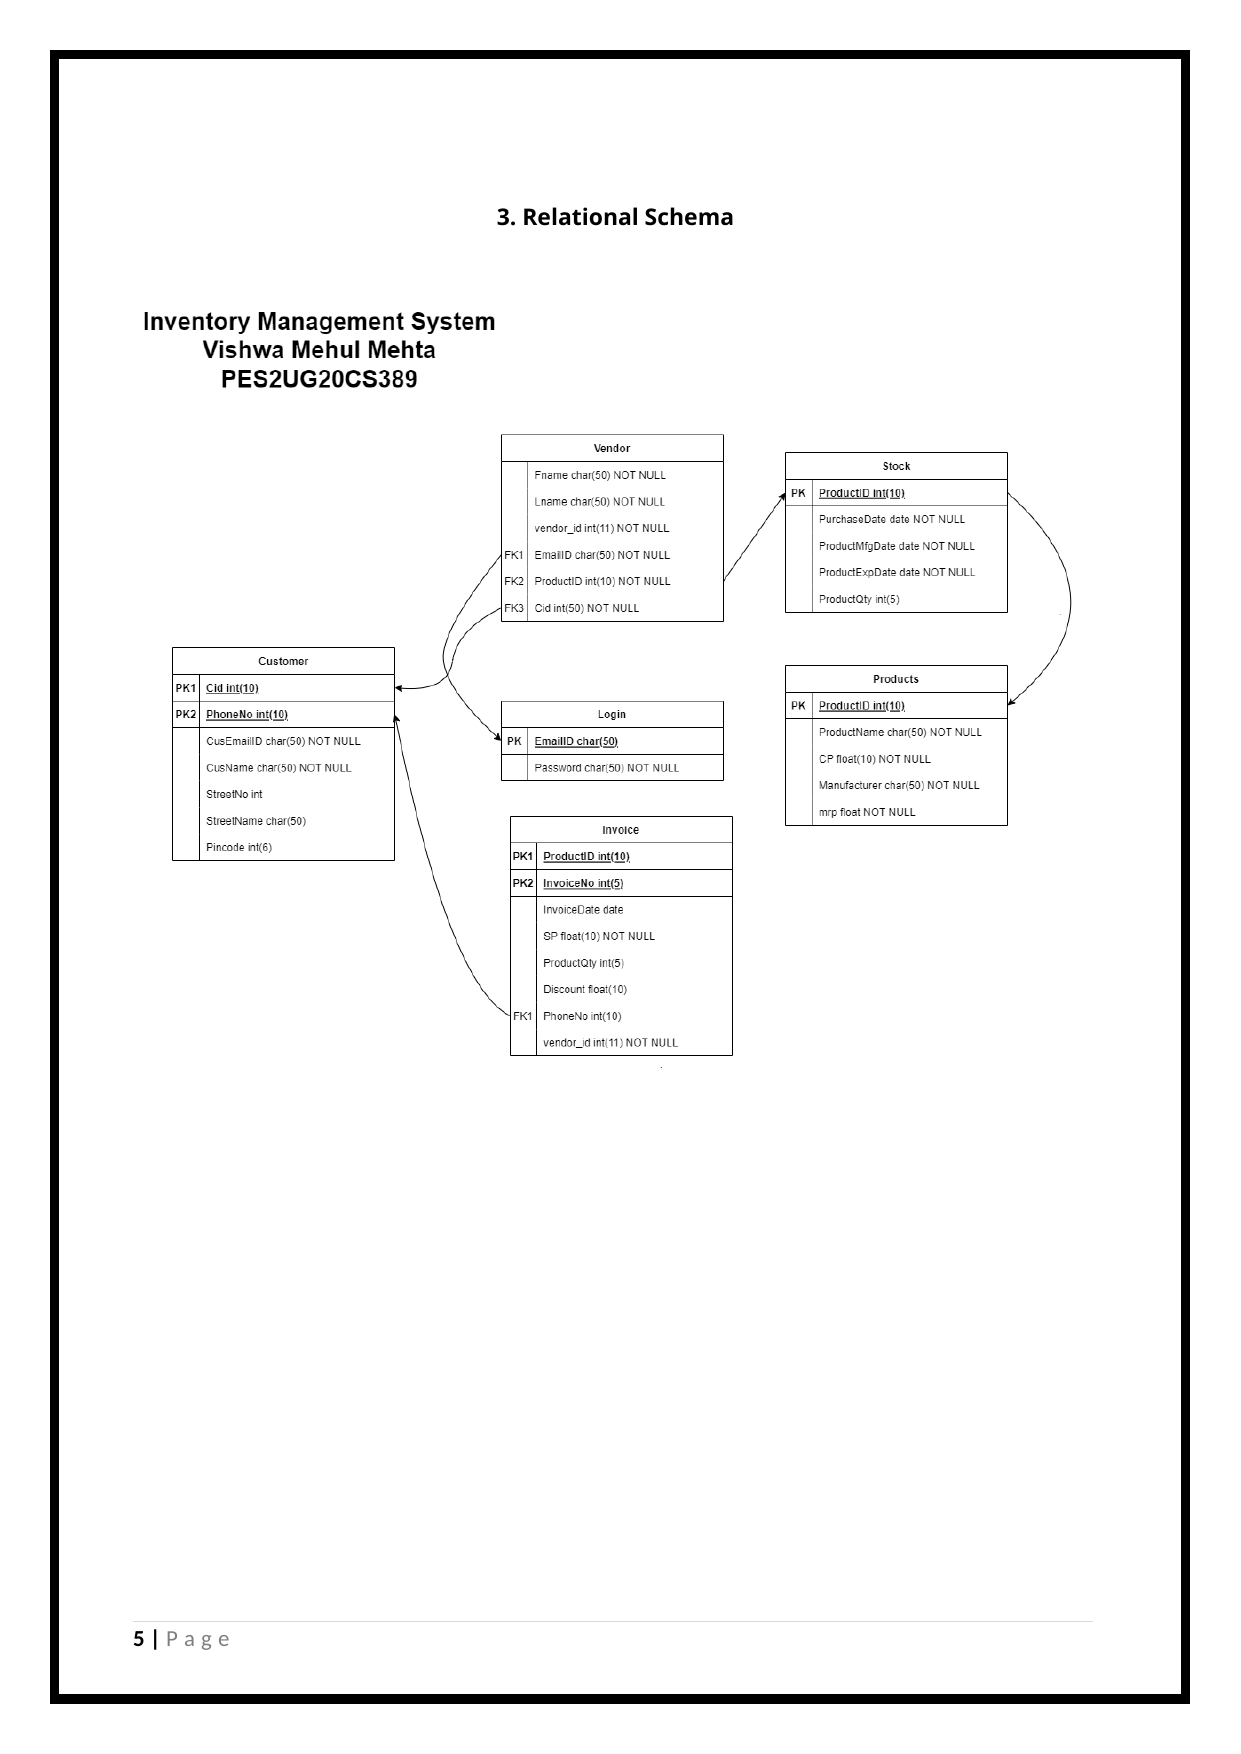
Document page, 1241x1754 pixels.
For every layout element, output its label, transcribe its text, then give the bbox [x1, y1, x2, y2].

text 3. Relational Schema [133, 200, 1097, 232]
picture [132, 301, 1074, 1078]
